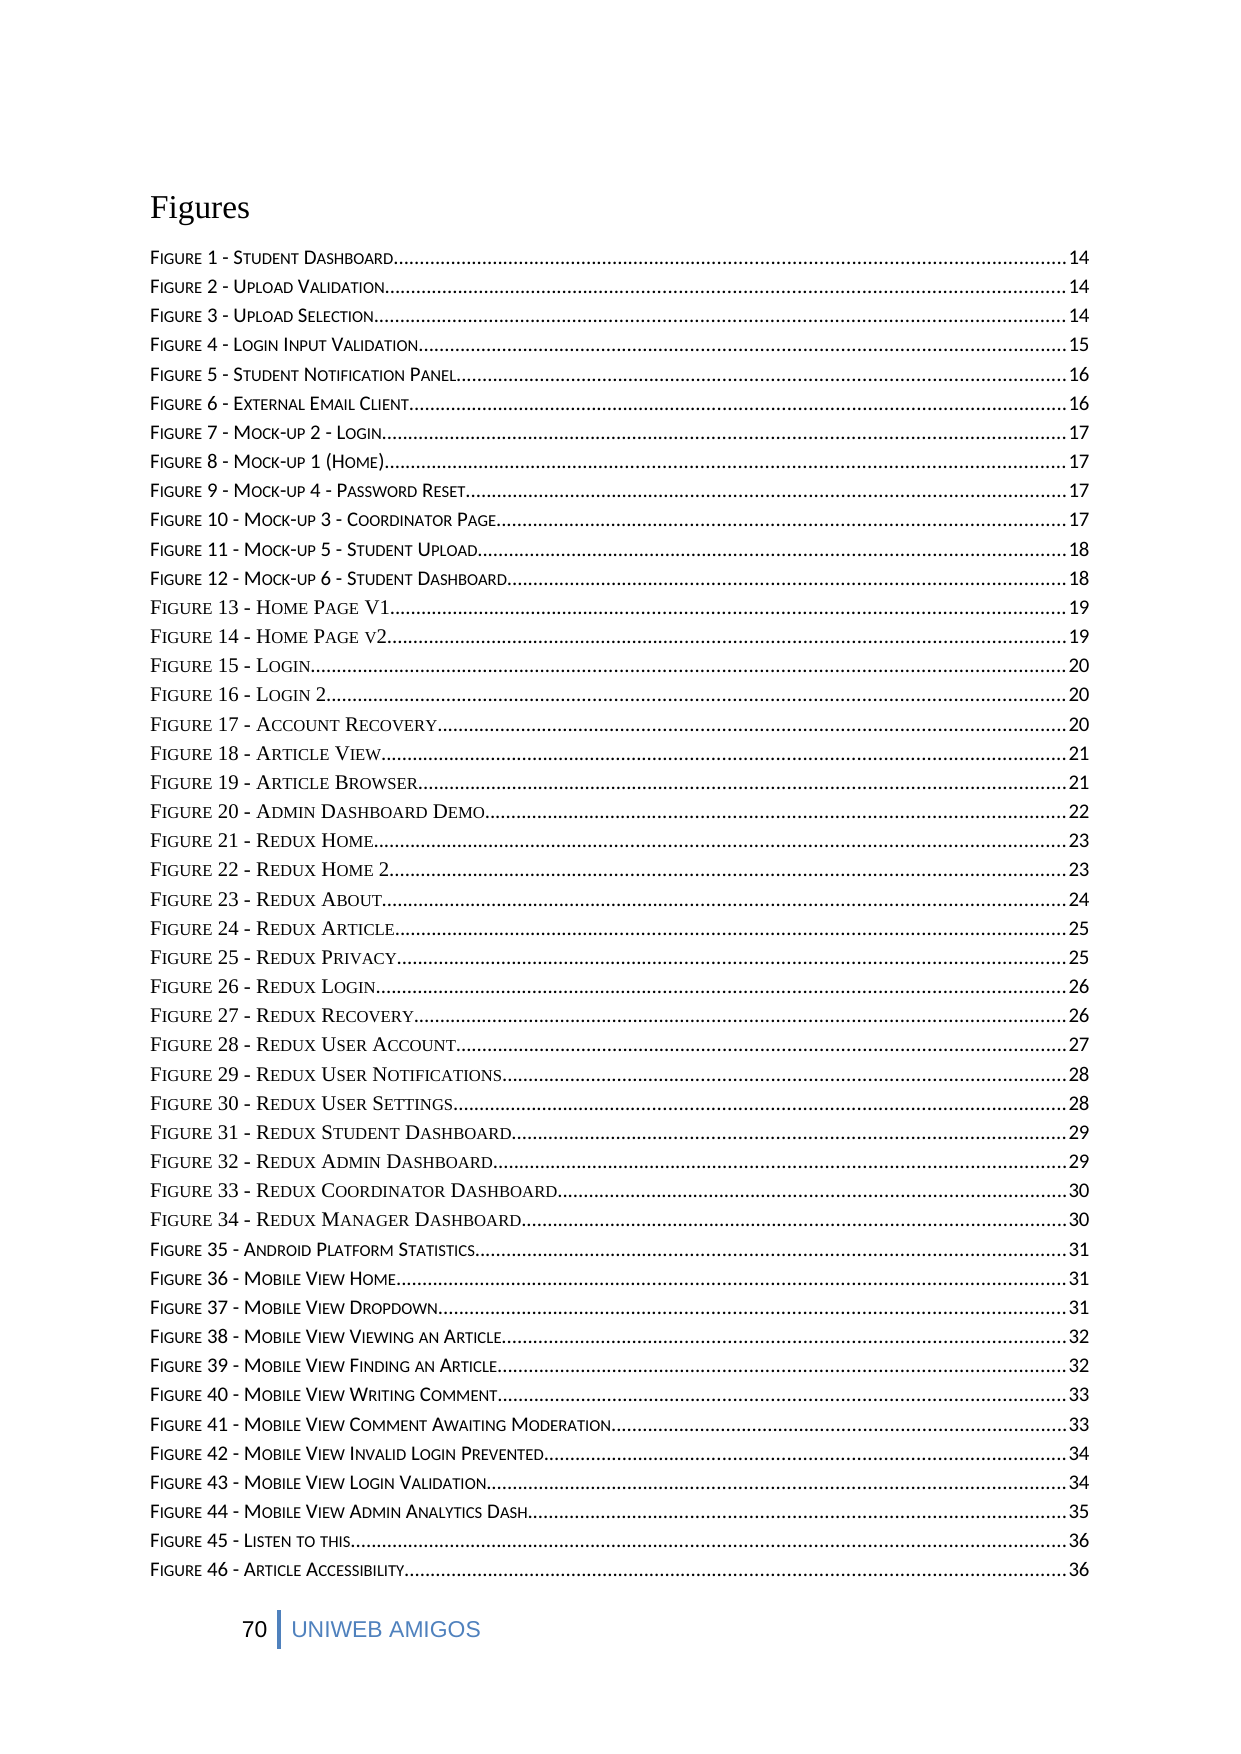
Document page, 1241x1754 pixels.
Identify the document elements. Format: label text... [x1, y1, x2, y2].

text Figure 26 - Redux Login 26 [150, 973, 1090, 999]
text Figure 43 - Mobile View Login Validation 34 [150, 1469, 1090, 1494]
text Figure 24 - Redux Article 25 [150, 915, 1090, 940]
text Figure 15 - Login 20 [150, 652, 1090, 678]
text Figure 41 - Mobile View Comment Awaiting Moderation 33 [150, 1411, 1090, 1436]
text Figure 2 - Upload Validation 14 [150, 273, 1090, 299]
text Figure 37 - Mobile View Dropdown 31 [150, 1294, 1090, 1319]
text Figure 3 - Upload Selection 14 [150, 302, 1090, 328]
text Figure 12 - Mock-up 6 - Student Dashboard 18 [150, 565, 1090, 590]
text Figure 13 - Home Page V1 19 [150, 594, 1090, 619]
text Figure 44 - Mobile View Admin Analytics Dash 35 [150, 1498, 1090, 1524]
text Figure 6 - External Email Client 16 [150, 390, 1090, 415]
text Figure 18 - Article View 21 [150, 740, 1090, 765]
text Figure 7 - Mock-up 2 - Login 17 [150, 419, 1090, 444]
text Figure 10 - Mock-up 3 - Coordinator Page 17 [150, 507, 1090, 532]
text Figure 42 - Mobile View Invalid Login Prevented 34 [150, 1440, 1090, 1465]
text Figure 1 - Student Dashboard 14 [150, 244, 1090, 269]
text Figure 22 - Redux Home 2 23 [150, 857, 1090, 882]
text Figure 4 - Login Input Validation 15 [150, 332, 1090, 357]
text Figure 27 - Redux Recovery 26 [150, 1002, 1090, 1028]
text Figure 25 - Redux Privacy 25 [150, 944, 1090, 969]
text Figure 9 - Mock-up 4 - Password Reset 17 [150, 477, 1090, 503]
text Figure 17 - Account Recovery 20 [150, 711, 1090, 736]
text Figure 16 - Login 2 20 [150, 682, 1090, 707]
text Figure 5 - Student Notification Panel 16 [150, 361, 1090, 386]
text Figure 8 - Mock-up 1 (Home) 17 [150, 448, 1090, 474]
text Figure 28 - Redux User Account 27 [150, 1032, 1090, 1057]
text Figure 40 - Mobile View Writing Comment 33 [150, 1382, 1090, 1407]
text Figure 29 - Redux User Notifications 28 [150, 1061, 1090, 1086]
text Figure 36 - Mobile View Home 31 [150, 1265, 1090, 1290]
text Figure 21 - Redux Home 23 [150, 827, 1090, 853]
text Figure 34 - Redux Manager Dashboard 30 [150, 1207, 1090, 1232]
text Figure 30 - Redux User Settings 28 [150, 1090, 1090, 1115]
text Figure 11 - Mock-up 5 - Student Upload 18 [150, 536, 1090, 561]
text Figure 32 - Redux Admin Dashboard 29 [150, 1148, 1090, 1174]
text Figure 46 - Article Accessibility 36 [150, 1557, 1090, 1582]
text Figure 20 - Admin Dashboard Demo 22 [150, 798, 1090, 824]
text Figure 45 - Listen to this 36 [150, 1527, 1090, 1553]
text Figure 39 - Mobile View Finding an Article 32 [150, 1352, 1090, 1378]
text Figure 38 - Mobile View Viewing an Article 32 [150, 1323, 1090, 1349]
subtitle Figures [150, 187, 1090, 226]
text Figure 19 - Article Browser 21 [150, 769, 1090, 794]
text Figure 23 - Redux About 24 [150, 886, 1090, 911]
text Figure 35 - Android Platform Statistics 31 [150, 1236, 1090, 1261]
text Figure 31 - Redux Student Dashboard 29 [150, 1119, 1090, 1144]
text Figure 33 - Redux Coordinator Dashboard 30 [150, 1177, 1090, 1203]
text Figure 14 - Home Page v2 19 [150, 623, 1090, 649]
